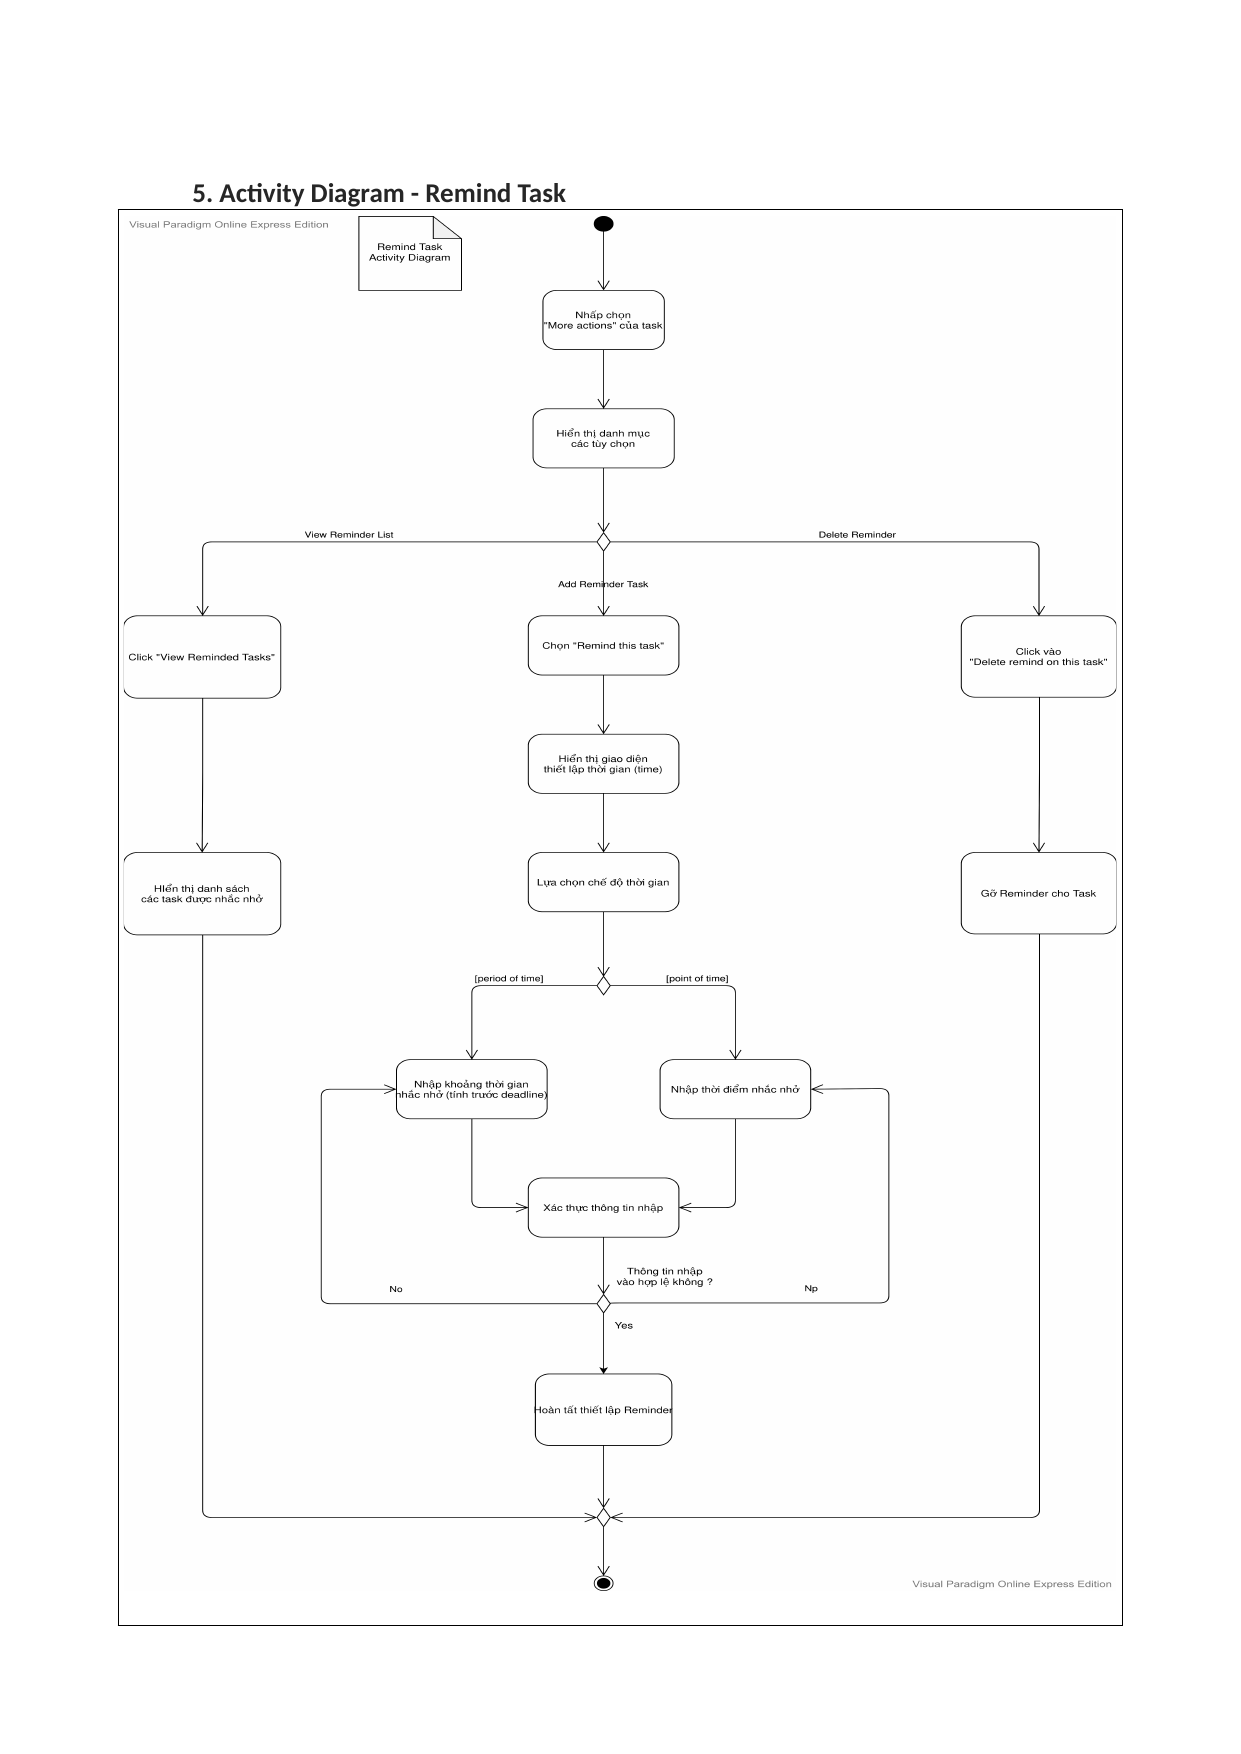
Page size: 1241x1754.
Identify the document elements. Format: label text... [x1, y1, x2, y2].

picture [123, 216, 1117, 1591]
table_header [119, 210, 1122, 1625]
text 5. Activity Diagram - Remind Task [118, 176, 1122, 209]
